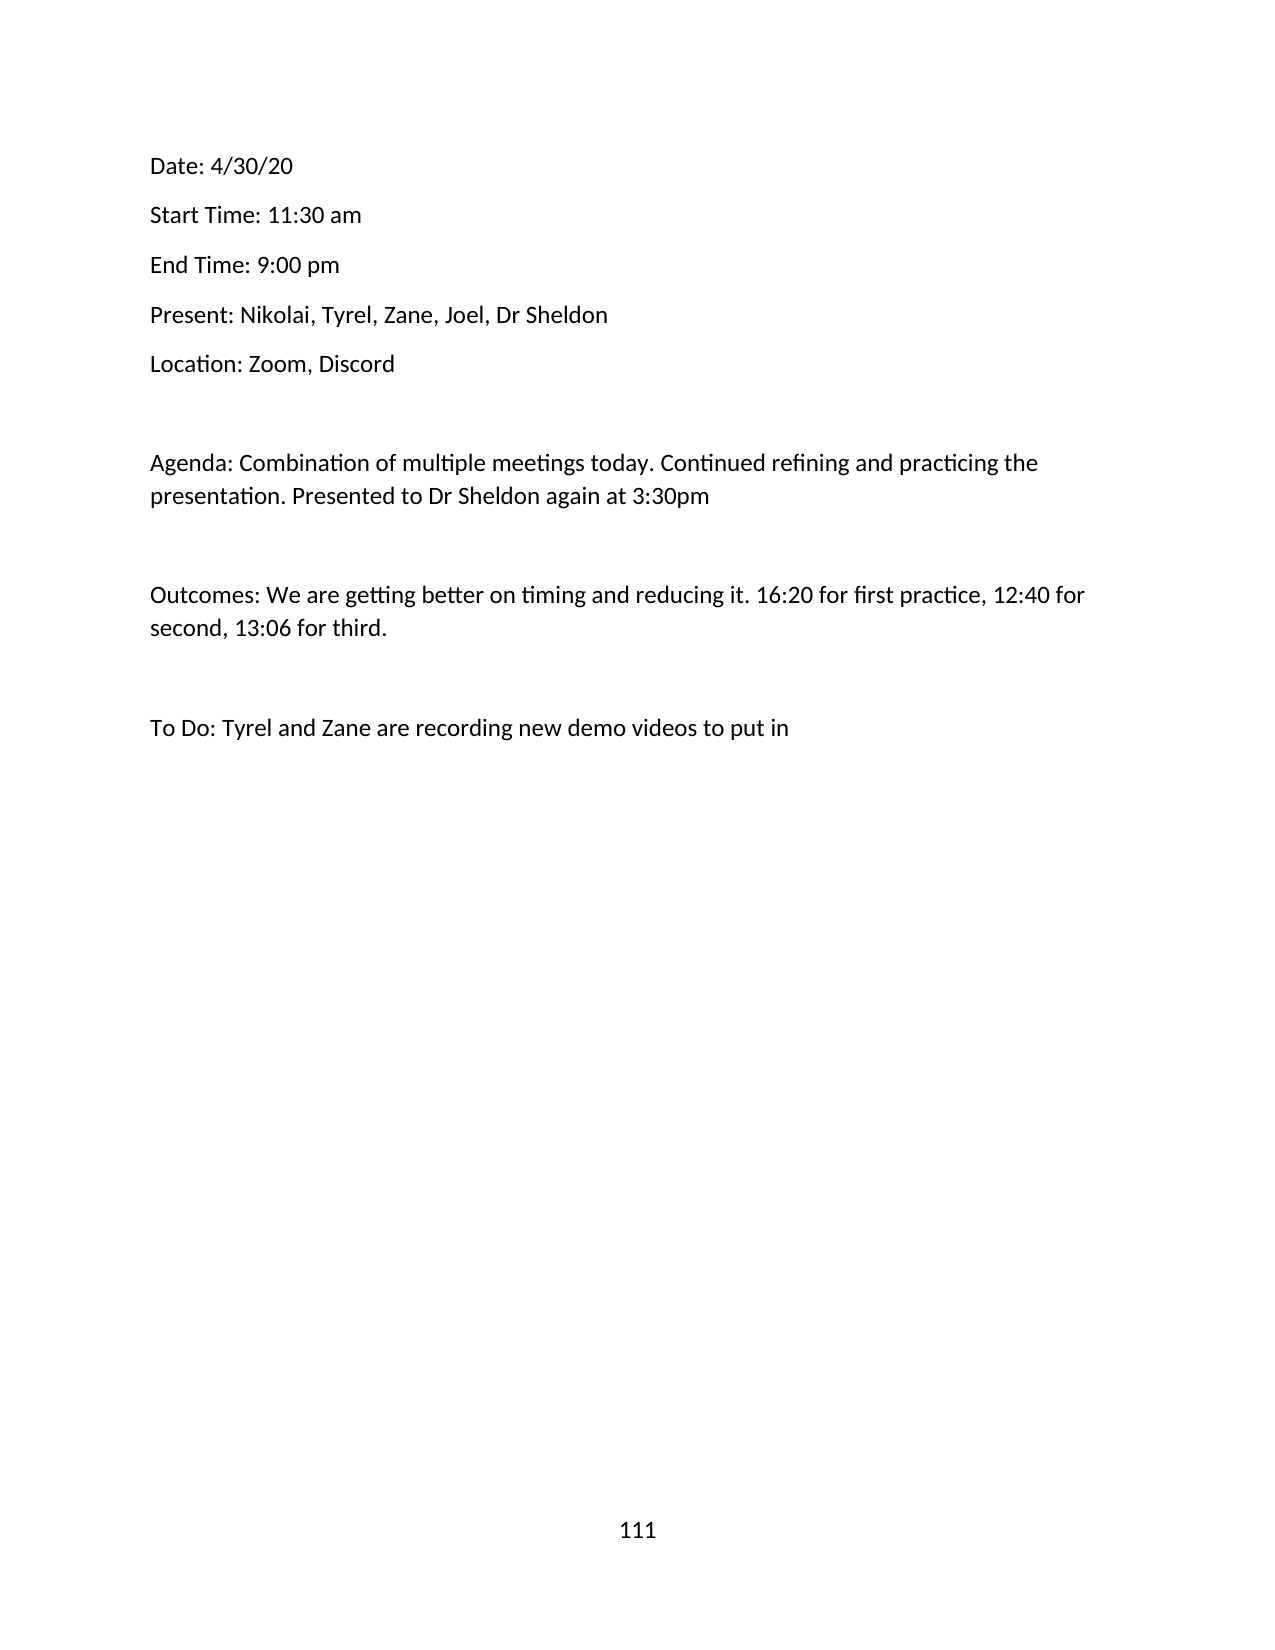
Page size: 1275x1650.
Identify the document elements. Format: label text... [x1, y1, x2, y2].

text Date: 4/30/20 [150, 150, 1125, 181]
text Start Time: 11:30 am [150, 199, 1125, 230]
text To Do: Tyrel and Zane are recording new demo videos to put in [150, 712, 1125, 742]
text Location: Zoom, Discord [150, 348, 1125, 379]
text Present: Nikolai, Tyrel, Zane, Joel, Dr Sheldon [150, 299, 1125, 329]
text Outcomes: We are getting better on timing and reducing it. 16:20 for first practice, 12:40 for second, 13:06 for third. [150, 579, 1125, 643]
text Agenda: Combination of multiple meetings today. Continued refining and practicing the presentation. Presented to Dr Sheldon again at 3:30pm [150, 447, 1125, 511]
text End Time: 9:00 pm [150, 249, 1125, 280]
